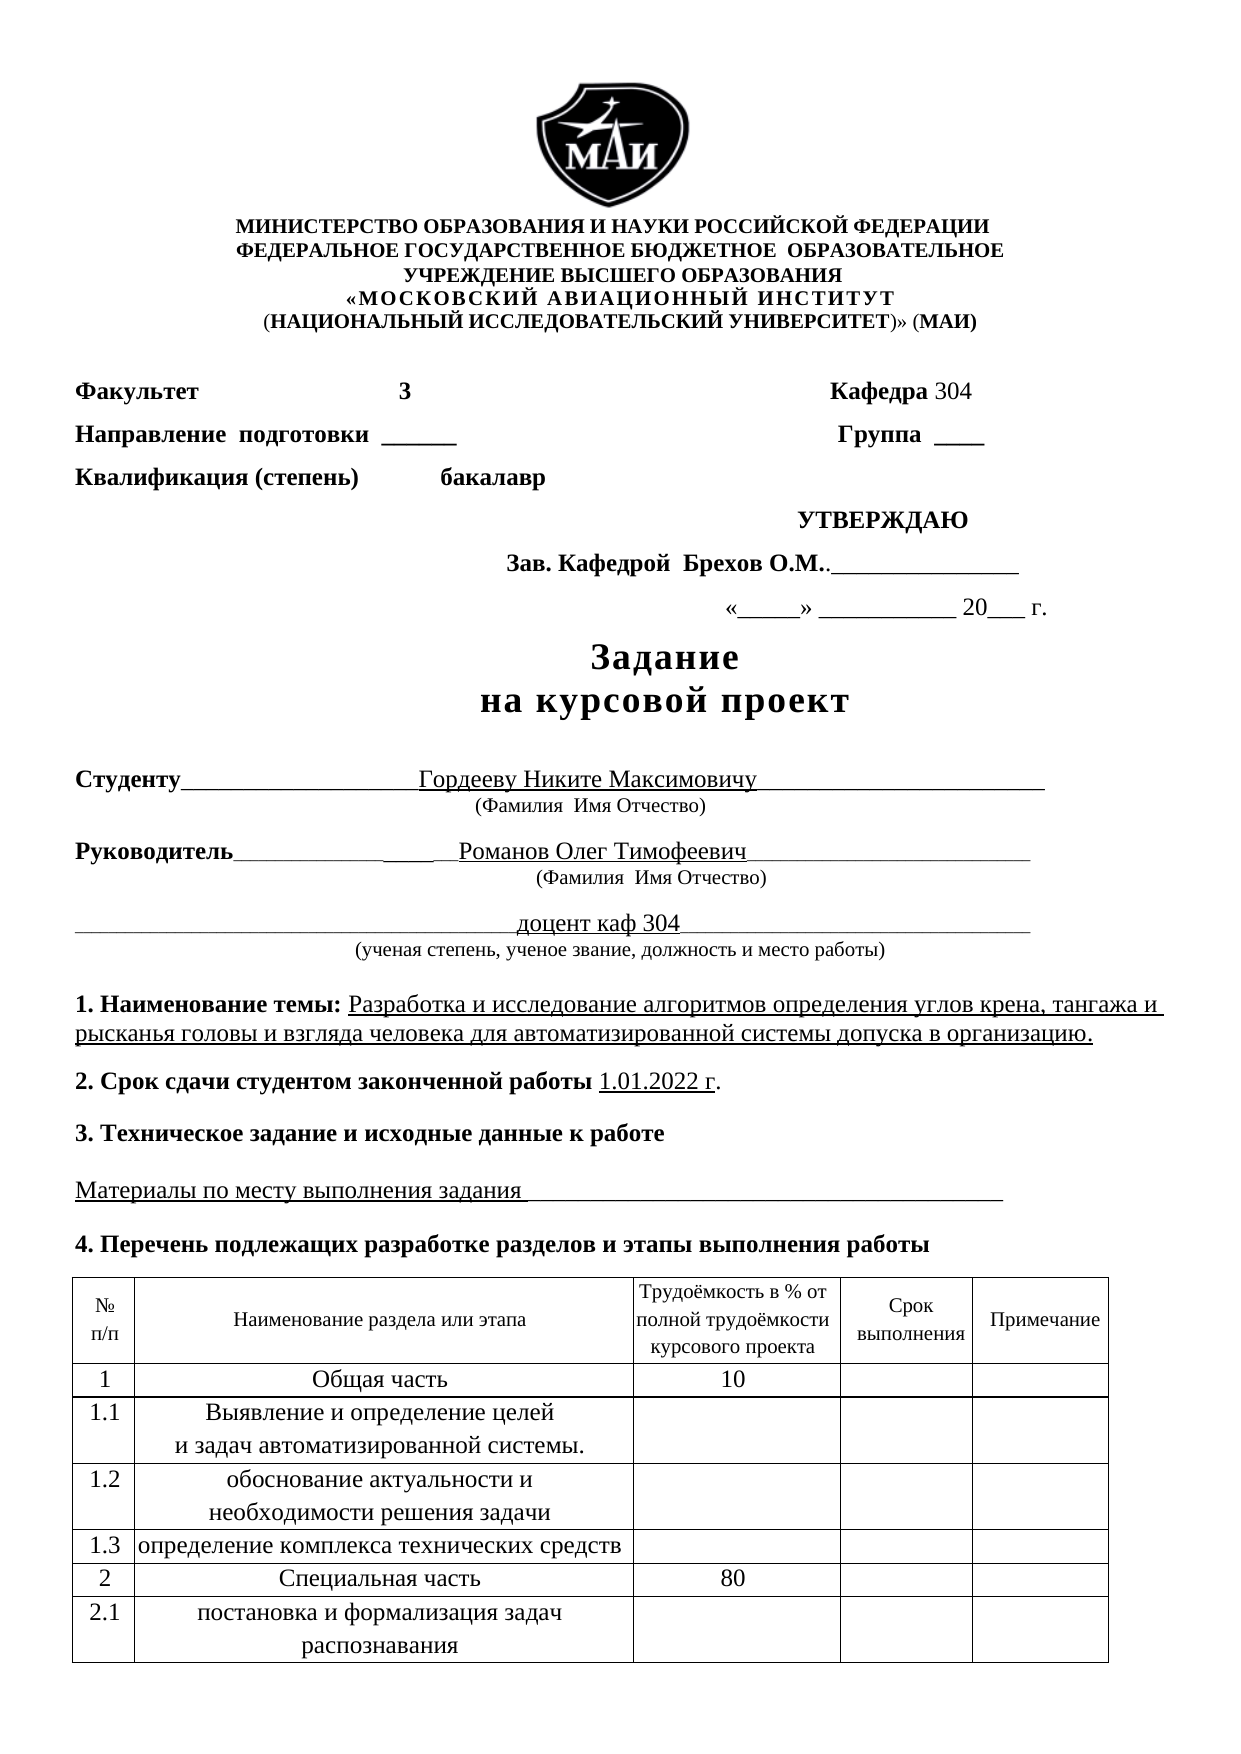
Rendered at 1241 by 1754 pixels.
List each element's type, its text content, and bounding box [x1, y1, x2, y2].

table_cell 10 [634, 1364, 840, 1396]
table_cell [841, 1398, 972, 1463]
text Материалы по месту выполнения задания ______________________________________ [75, 1175, 1165, 1204]
text МИНИСТЕРСТВО ОБРАЗОВАНИЯ И НАУКИ РОССИЙСКОЙ ФЕДЕРАЦИИ [60, 214, 1165, 238]
text _____________________________________________________доцент каф 304__________________________________________ [75, 908, 1165, 937]
table_header № п/п [73, 1278, 134, 1363]
table_cell 80 [634, 1564, 840, 1596]
table_header Трудоёмкость в % от полной трудоёмкости курсового проекта [634, 1278, 840, 1363]
table_cell Выявление и определение целей и задач автоматизированной системы. [135, 1398, 633, 1463]
text Студенту___________________Гордееву Никите Максимовичу_______________________ [75, 764, 1165, 793]
text 3. Техническое задание и исходные данные к работе [75, 1118, 1165, 1147]
table_cell [841, 1364, 972, 1396]
table_cell [841, 1464, 972, 1529]
text (Фамилия Имя Отчество) [75, 793, 1165, 817]
table_cell [973, 1530, 1108, 1562]
table_cell [973, 1464, 1108, 1529]
table_cell 2 [73, 1564, 134, 1596]
table_cell [973, 1364, 1108, 1396]
text «_____» ___________ 20___ г. [75, 592, 1165, 620]
text (ученая степень, ученое звание, должность и место работы) [75, 937, 1165, 961]
table_cell 1.3 [73, 1530, 134, 1562]
table_cell [634, 1464, 840, 1529]
table_cell [634, 1597, 840, 1662]
table_cell определение комплекса технических средств [135, 1530, 633, 1562]
table_cell Специальная часть [135, 1564, 633, 1596]
text ФЕДЕРАЛЬНОЕ ГОСУДАРСТВЕННОЕ БЮДЖЕТНОЕ ОБРАЗОВАТЕЛЬНОЕ [75, 238, 1165, 263]
table_cell Общая часть [135, 1364, 633, 1396]
picture [528, 75, 697, 214]
table_cell [973, 1398, 1108, 1463]
text (НАЦИОНАЛЬНЫЙ ИССЛЕДОВАТЕЛЬСКИЙ УНИВЕРСИТЕТ)» (МАИ) [75, 310, 1165, 333]
table_cell 2.1 [73, 1597, 134, 1662]
table_cell 1.1 [73, 1398, 134, 1463]
table_header Примечание [973, 1278, 1108, 1363]
table_cell [634, 1398, 840, 1463]
text 2. Срок сдачи студентом законченной работы 1.01.2022 г. [75, 1066, 1165, 1095]
table_cell постановка и формализация задач распознавания [135, 1597, 633, 1662]
text УТВЕРЖДАЮ [75, 505, 1165, 534]
text Задание [178, 635, 1151, 678]
table_cell [973, 1564, 1108, 1596]
text Направление подготовки ______ Группа ____ [75, 419, 1165, 448]
table_cell [841, 1530, 972, 1562]
text Факультет 3 Кафедра 304 [75, 376, 1165, 405]
table_cell [973, 1597, 1108, 1662]
text Руководитель_________________________Романов Олег Тимофеевич__________________________________ [75, 836, 1165, 865]
table_header Срок выполнения [841, 1278, 972, 1363]
text УЧРЕЖДЕНИЕ ВЫСШЕГО ОБРАЗОВАНИЯ [75, 263, 1165, 287]
table_cell 1.2 [73, 1464, 134, 1529]
table_cell [841, 1597, 972, 1662]
text на курсовой проект [178, 678, 1151, 721]
table_header Наименование раздела или этапа [135, 1278, 633, 1363]
text 1. Наименование темы: Разработка и исследование алгоритмов определения углов крена, тангажа и рысканья головы и взгляда человека для автоматизированной системы допуска в организацию. [75, 989, 1165, 1047]
table_cell [634, 1530, 840, 1562]
table_cell 1 [73, 1364, 134, 1396]
text Зав. Кафедрой Брехов О.М.._______________ [75, 548, 1165, 577]
text «МОСКОВСКИЙ АВИАЦИОННЫЙ ИНСТИТУТ [75, 287, 1165, 310]
text Квалификация (степень) бакалавр [75, 462, 1165, 491]
table_cell обоснование актуальности и необходимости решения задачи [135, 1464, 633, 1529]
table_cell [841, 1564, 972, 1596]
text 4. Перечень подлежащих разработке разделов и этапы выполнения работы [75, 1229, 1240, 1258]
text (Фамилия Имя Отчество) [75, 865, 1165, 889]
